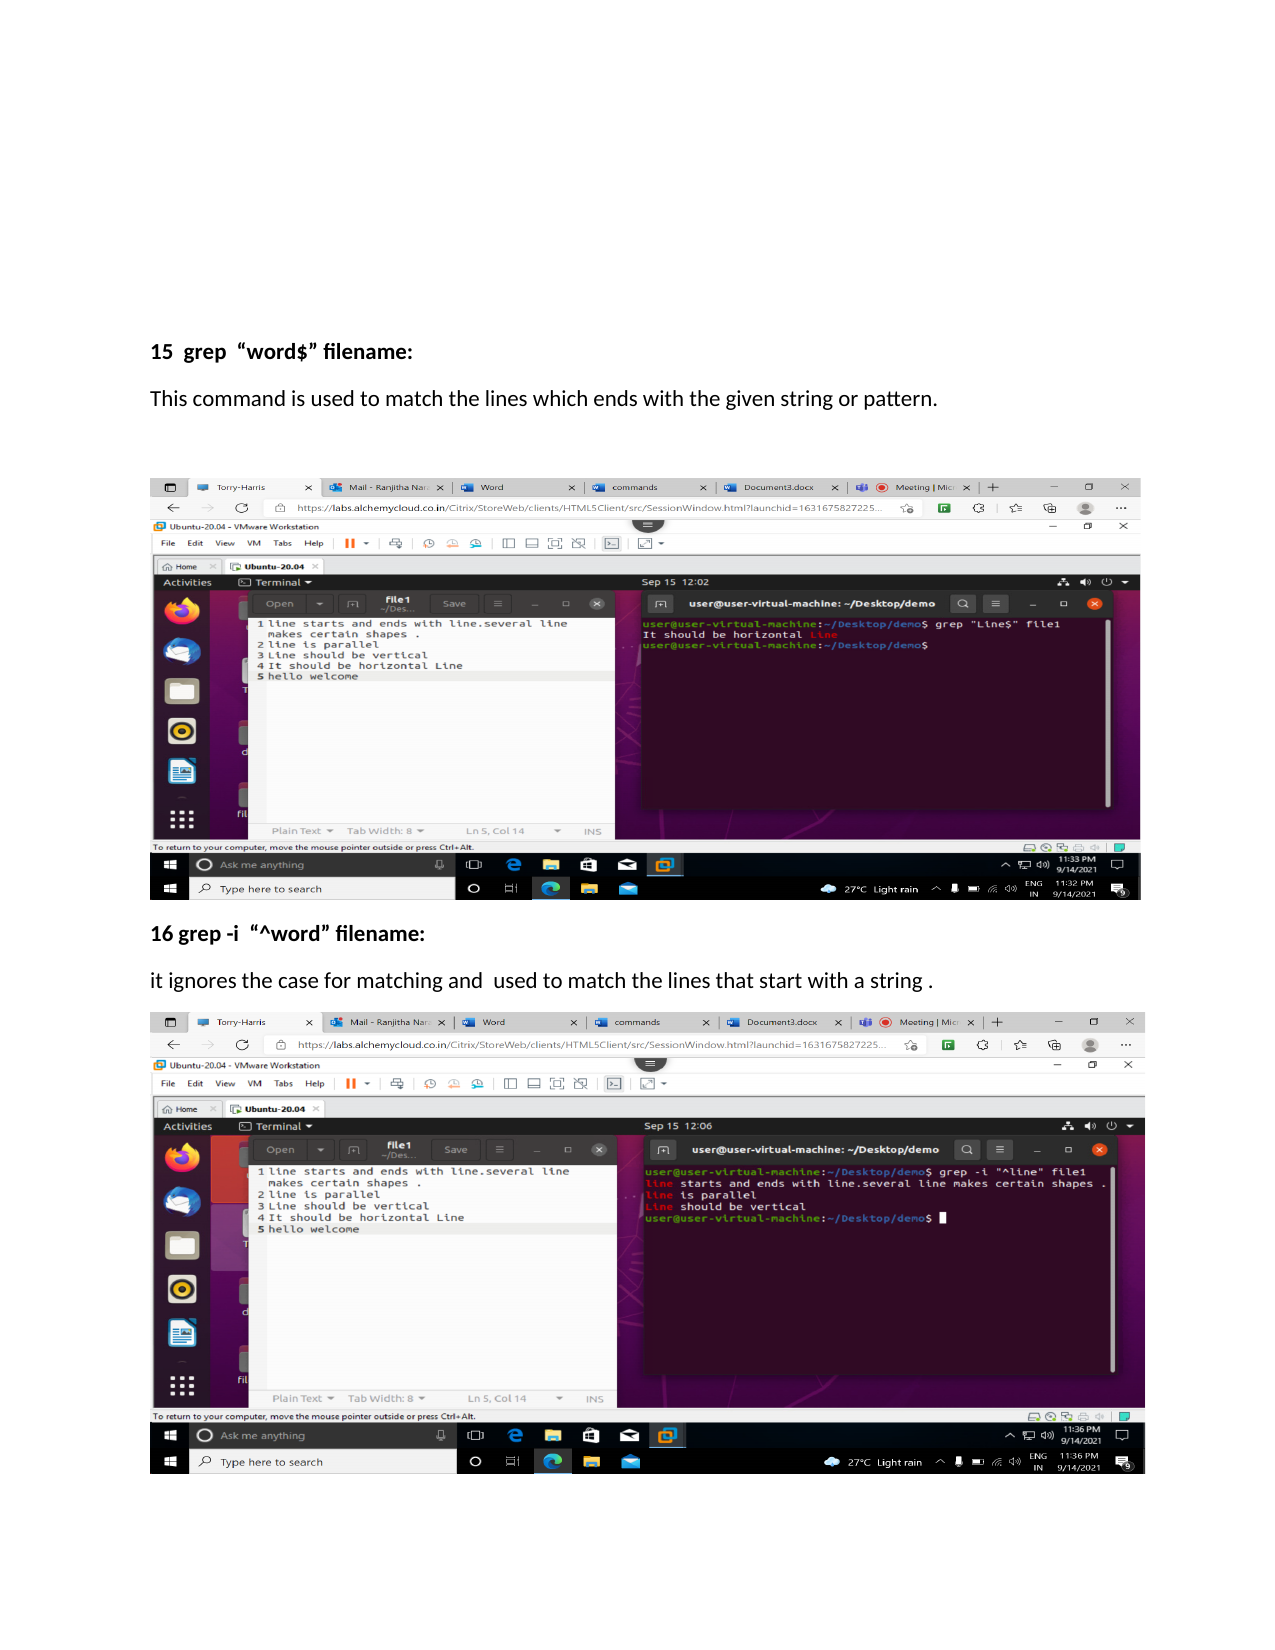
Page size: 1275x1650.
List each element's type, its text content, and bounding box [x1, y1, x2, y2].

text 15 grep “word$” filename: [150, 337, 1125, 366]
text it ignores the case for matching and used to match the lines that start with a string . [150, 966, 1125, 994]
text This command is used to match the lines which ends with the given string or pattern. [150, 384, 1125, 412]
picture [150, 1012, 1146, 1474]
text 16 grep -i “^word” filename: [150, 919, 1125, 947]
picture [150, 478, 1141, 900]
